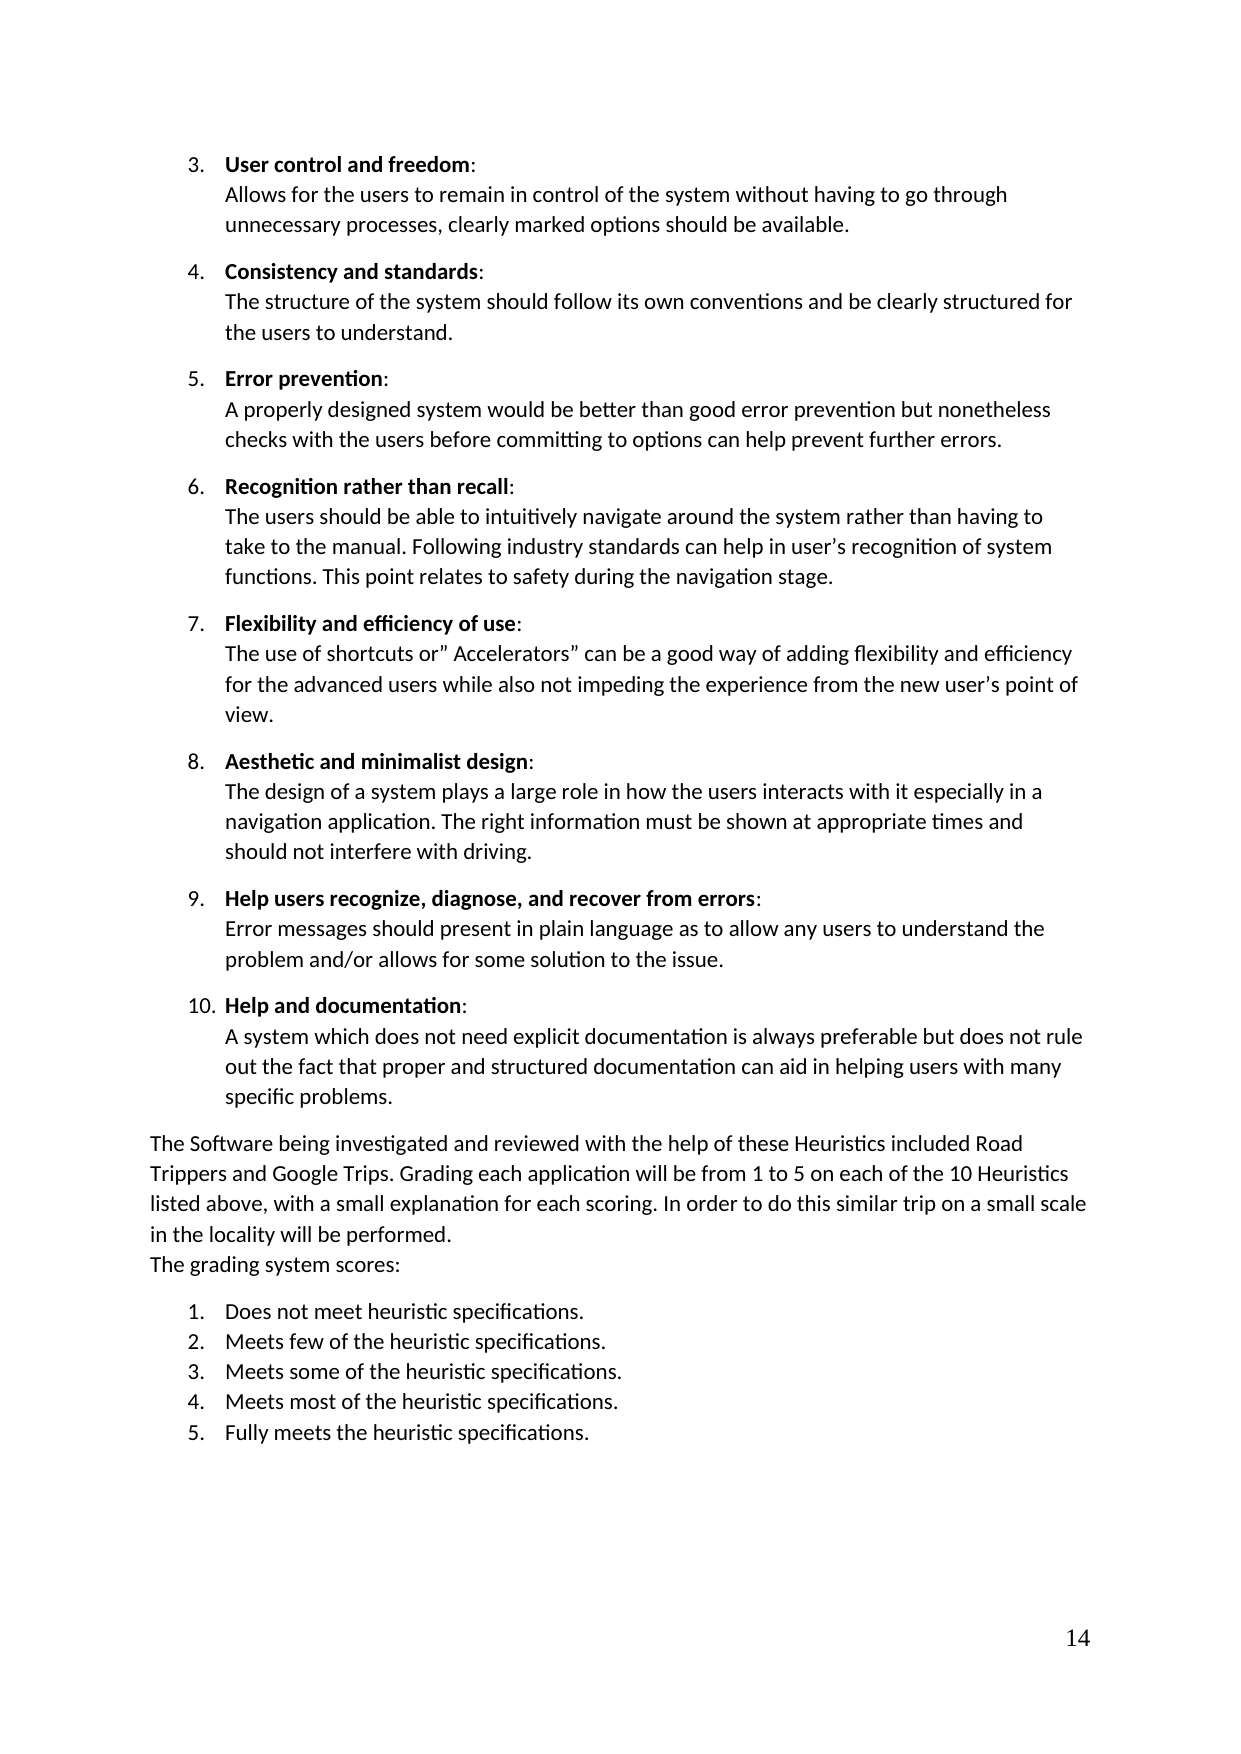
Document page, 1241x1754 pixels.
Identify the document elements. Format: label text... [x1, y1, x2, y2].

list Recognition rather than recall: The users should be able to intuitively navigate around the system rather than having to take to the manual. Following industry standards can help in user’s recognition of system functions. This point relates to safety during the navigation stage. [187, 472, 1090, 591]
list Meets few of the heuristic specifications. [187, 1327, 1090, 1355]
list Help and documentation: A system which does not need explicit documentation is always preferable but does not rule out the fact that proper and structured documentation can aid in helping users with many specific problems. [187, 992, 1090, 1110]
list Aesthetic and minimalist design: The design of a system plays a large role in how the users interacts with it especially in a navigation application. The right information must be shown at appropriate times and should not interfere with driving. [187, 747, 1090, 866]
list User control and freedom: Allows for the users to remain in control of the system without having to go through unnecessary processes, clearly marked options should be available. [187, 150, 1090, 238]
list Error prevention: A properly designed system would be better than good error prevention but nonetheless checks with the users before committing to options can help prevent further errors. [187, 364, 1090, 453]
list Fully meets the heuristic specifications. [187, 1418, 1090, 1446]
list Consistency and standards: The structure of the system should follow its own conventions and be clearly structured for the users to understand. [187, 257, 1090, 346]
list Help users recognize, diagnose, and recover from errors: Error messages should present in plain language as to allow any users to understand the problem and/or allows for some solution to the issue. [187, 884, 1090, 973]
list Flexibility and efficiency of use: The use of shortcuts or” Accelerators” can be a good way of adding flexibility and efficiency for the advanced users while also not impeding the experience from the new user’s point of view. [187, 609, 1090, 728]
list Meets most of the heuristic specifications. [187, 1387, 1090, 1416]
list Does not meet heuristic specifications. [187, 1297, 1090, 1325]
list Meets some of the heuristic specifications. [187, 1357, 1090, 1385]
text The Software being investigated and reviewed with the help of these Heuristics included Road Trippers and Google Trips. Grading each application will be from 1 to 5 on each of the 10 Heuristics listed above, with a small explanation for each scoring. In order to do this similar trip on a small scale in the locality will be performed. The grading system scores: [150, 1129, 1090, 1278]
